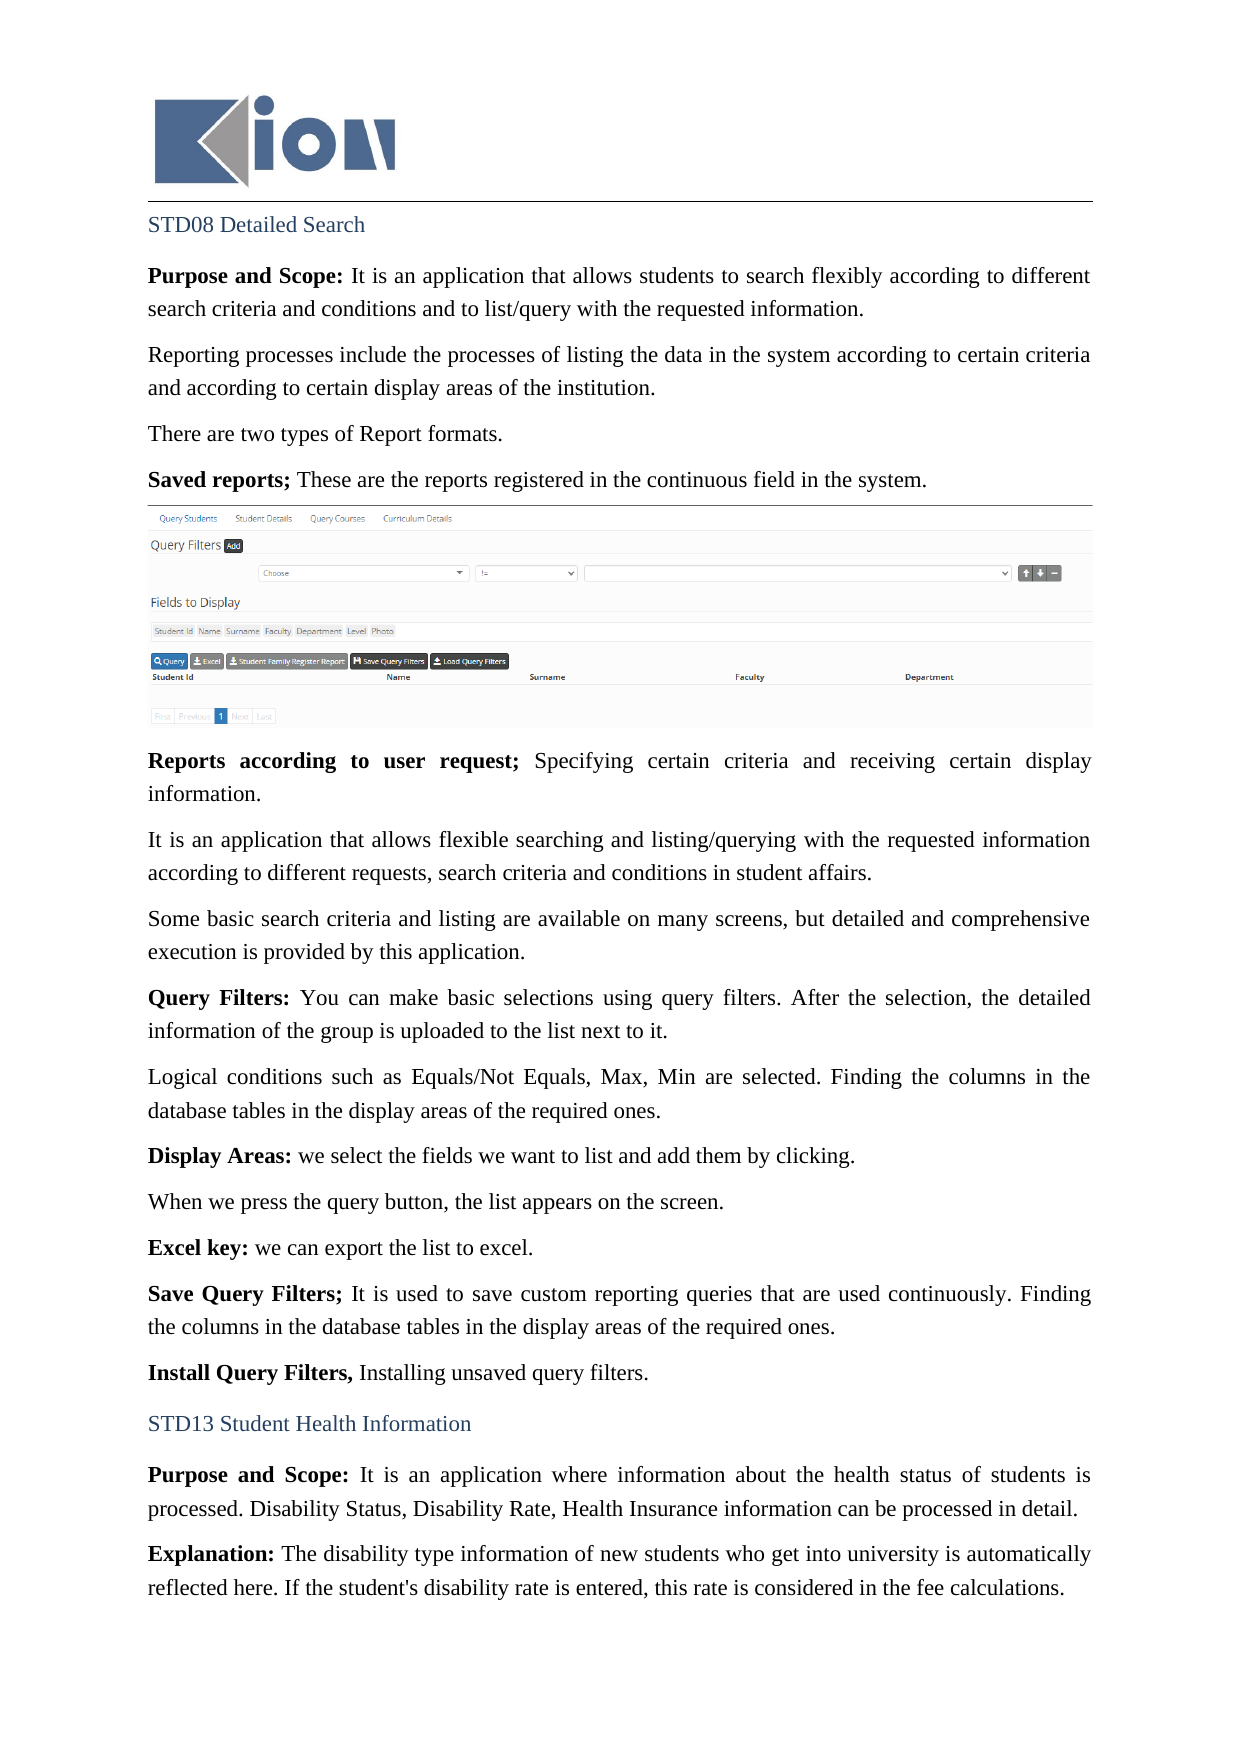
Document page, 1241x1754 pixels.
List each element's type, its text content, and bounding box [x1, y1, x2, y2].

text STD13 Student Health Information [146, 1401, 1095, 1439]
text It is an application that allows flexible searching and listing/querying with the requested information according to different requests, search criteria and conditions in student affairs. [148, 819, 1093, 886]
text Some basic search criteria and listing are available on many screens, but detailed and comprehensive execution is provided by this application. [148, 898, 1093, 965]
text Reporting processes include the processes of listing the data in the system according to certain criteria and according to certain display areas of the institution. [148, 334, 1093, 401]
text Display Areas: we select the fields we want to list and add them by clicking. [148, 1136, 1093, 1169]
text When we press the query button, the list appears on the screen. [148, 1181, 1093, 1215]
picture [147, 505, 1093, 728]
text There are two types of Report formats. [148, 413, 1093, 447]
text Saved reports; These are the reports registered in the continuous field in the system. [148, 459, 1093, 492]
text Purpose and Scope: It is an application that allows students to search flexibly according to different search criteria and conditions and to list/query with the requested information. [148, 255, 1093, 322]
text Logical conditions such as Equals/Not Equals, Max, Min are selected. Finding the columns in the database tables in the display areas of the required ones. [148, 1056, 1093, 1123]
picture [147, 86, 404, 199]
text Purpose and Scope: It is an application where information about the health status of students is processed. Disability Status, Disability Rate, Health Insurance information can be processed in detail. [148, 1454, 1093, 1521]
text Explanation: The disability type information of new students who get into university is automatically reflected here. If the student's disability rate is entered, this rate is considered in the fee calculations. [148, 1533, 1093, 1600]
text Save Query Filters; It is used to save custom reporting queries that are used continuously. Finding the columns in the database tables in the display areas of the required ones. [148, 1273, 1093, 1340]
text Query Filters: You can make basic selections using query filters. After the selection, the detailed information of the group is uploaded to the list next to it. [148, 977, 1093, 1044]
text Excel key: we can export the list to excel. [148, 1227, 1093, 1261]
text Reports according to user request; Specifying certain criteria and receiving certain display information. [148, 740, 1093, 806]
text STD08 Detailed Search [146, 202, 1095, 239]
text Install Query Filters, Installing unsaved query filters. [148, 1352, 1093, 1386]
